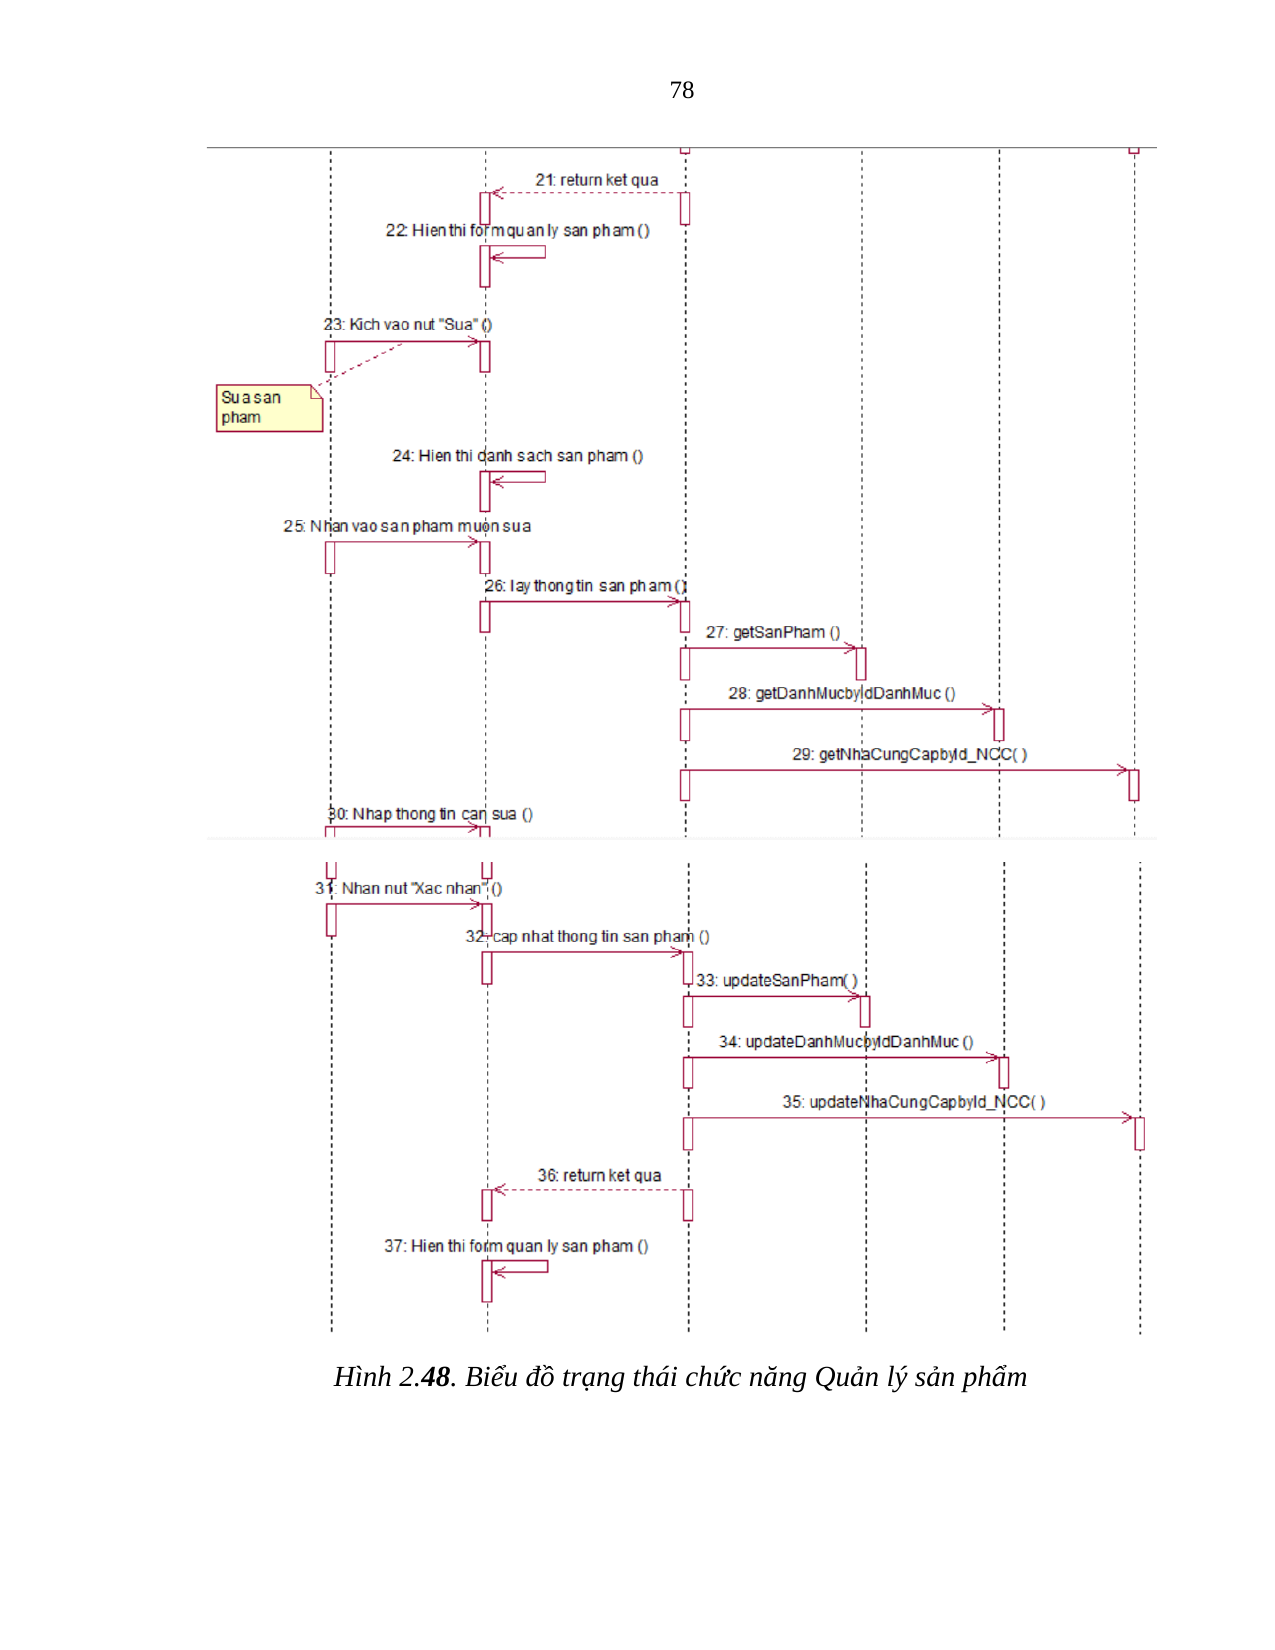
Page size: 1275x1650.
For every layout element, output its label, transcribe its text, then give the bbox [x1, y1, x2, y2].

picture [212, 862, 1152, 1343]
picture [206, 147, 1157, 840]
